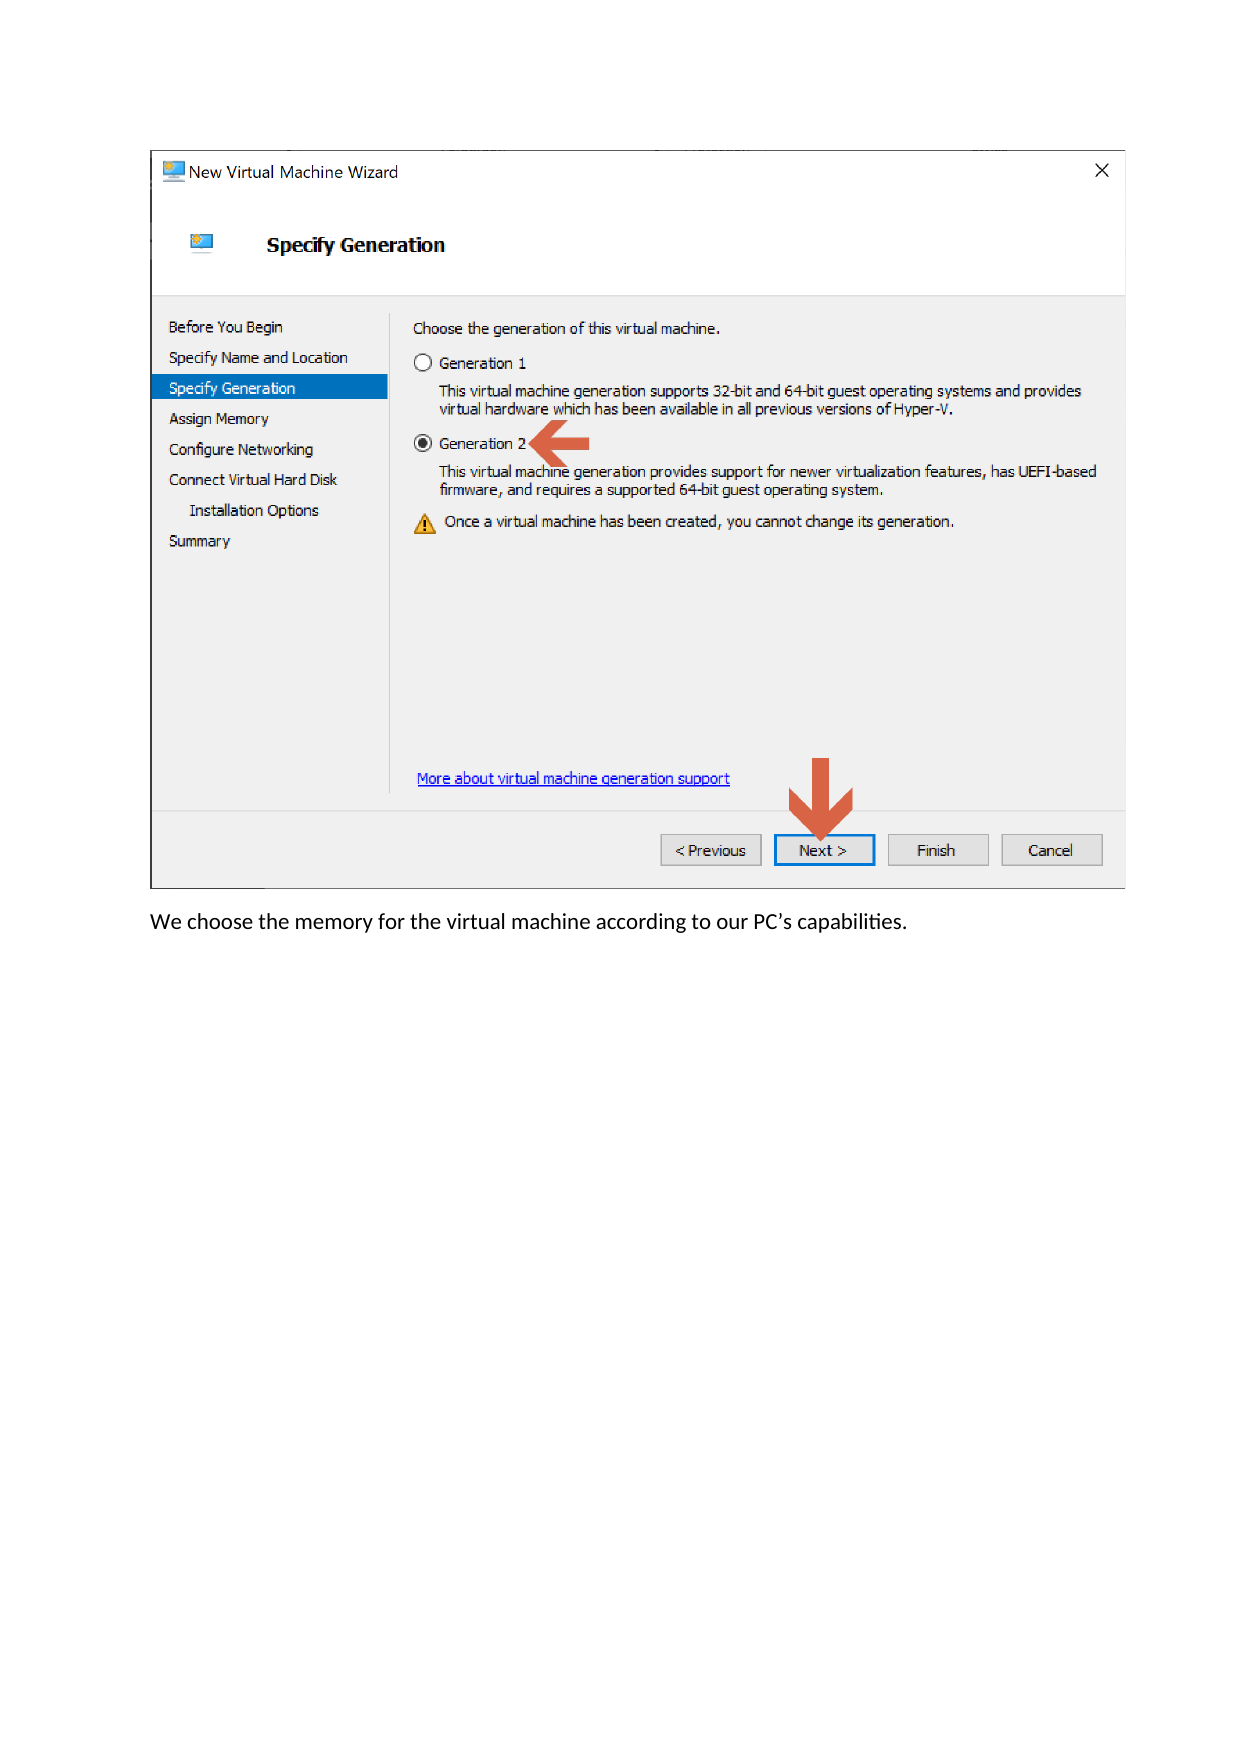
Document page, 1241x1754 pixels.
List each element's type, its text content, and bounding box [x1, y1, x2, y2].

picture [150, 150, 1125, 889]
text We choose the memory for the virtual machine according to our PC’s capabilities. [150, 907, 1090, 935]
